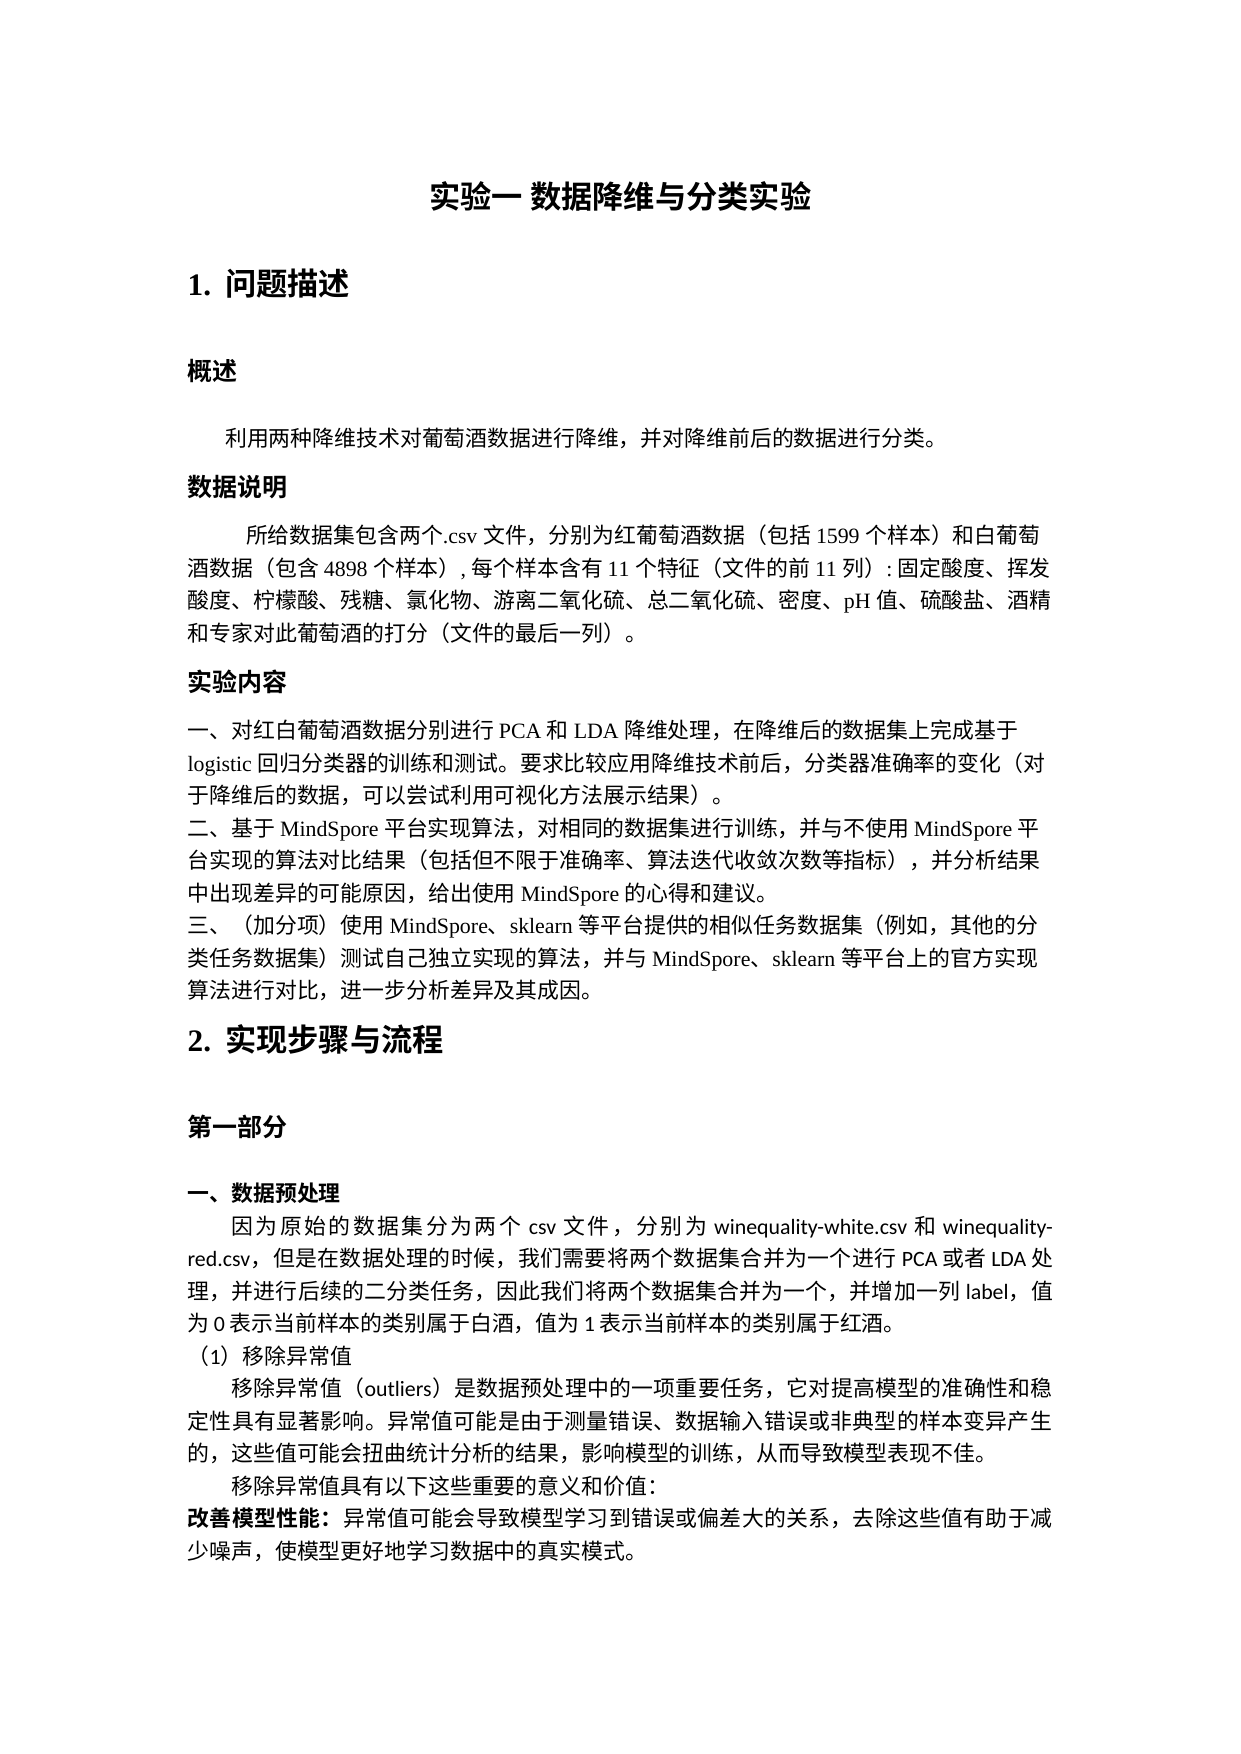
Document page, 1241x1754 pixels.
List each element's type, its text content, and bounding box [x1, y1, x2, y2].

text 三、（加分项）使用 MindSpore、sklearn 等平台提供的相似任务数据集（例如，其他的分类任务数据集）测试自己独立实现的算法，并与 MindSpore、sklearn 等平台上的官方实现算法进行对比，进一步分析差异及其成因。 [187, 908, 1053, 1005]
text 第一部分 [187, 1093, 1053, 1158]
text 二、基于 MindSpore 平台实现算法，对相同的数据集进行训练，并与不使用 MindSpore 平台实现的算法对比结果（包括但不限于准确率、算法迭代收敛次数等指标），并分析结果中出现差异的可能原因，给出使用 MindSpore 的心得和建议。 [187, 810, 1053, 908]
text 移除异常值（outliers）是数据预处理中的一项重要任务，它对提高模型的准确性和稳定性具有显著影响。异常值可能是由于测量错误、数据输入错误或非典型的样本变异产生的，这些值可能会扭曲统计分析的结果，影响模型的训练，从而导致模型表现不佳。 [187, 1371, 1053, 1468]
text 实验一 数据降维与分类实验 [187, 162, 1053, 227]
text 利用两种降维技术对葡萄酒数据进行降维，并对降维前后的数据进行分类。 [187, 420, 1053, 453]
text 概述 [187, 337, 1053, 402]
text 实验内容 [187, 648, 1053, 713]
text （1）移除异常值 [187, 1338, 1053, 1371]
text 改善模型性能：异常值可能会导致模型学习到错误或偏差大的关系，去除这些值有助于减少噪声，使模型更好地学习数据中的真实模式。 [187, 1501, 1053, 1566]
text 因为原始的数据集分为两个csv文件，分别为winequality-white.csv和winequality-red.csv，但是在数据处理的时候，我们需要将两个数据集合并为一个进行PCA或者LDA处理，并进行后续的二分类任务，因此我们将两个数据集合并为一个，并增加一列label，值为0表示当前样本的类别属于白酒，值为1表示当前样本的类别属于红酒。 [187, 1208, 1053, 1338]
text 一、对红白葡萄酒数据分别进行 PCA 和 LDA 降维处理，在降维后的数据集上完成基于logistic 回归分类器的训练和测试。要求比较应用降维技术前后，分类器准确率的变化（对于降维后的数据，可以尝试利用可视化方法展示结果）。 [187, 713, 1053, 810]
list 问题描述 [187, 249, 1053, 314]
list 实现步骤与流程 [187, 1005, 1053, 1070]
text 移除异常值具有以下这些重要的意义和价值： [187, 1468, 1053, 1501]
text 所给数据集包含两个.csv 文件，分别为红葡萄酒数据（包括 1599 个样本）和白葡萄酒数据（包含 4898 个样本）, 每个样本含有 11 个特征（文件的前 11 列）: 固定酸度、挥发酸度、柠檬酸、残糖、氯化物、游离二氧化硫、总二氧化硫、密度、pH 值、硫酸盐、酒精和专家对此葡萄酒的打分（文件的最后一列）。 [187, 518, 1053, 648]
text 一、数据预处理 [187, 1176, 1053, 1208]
text 数据说明 [187, 453, 1053, 518]
